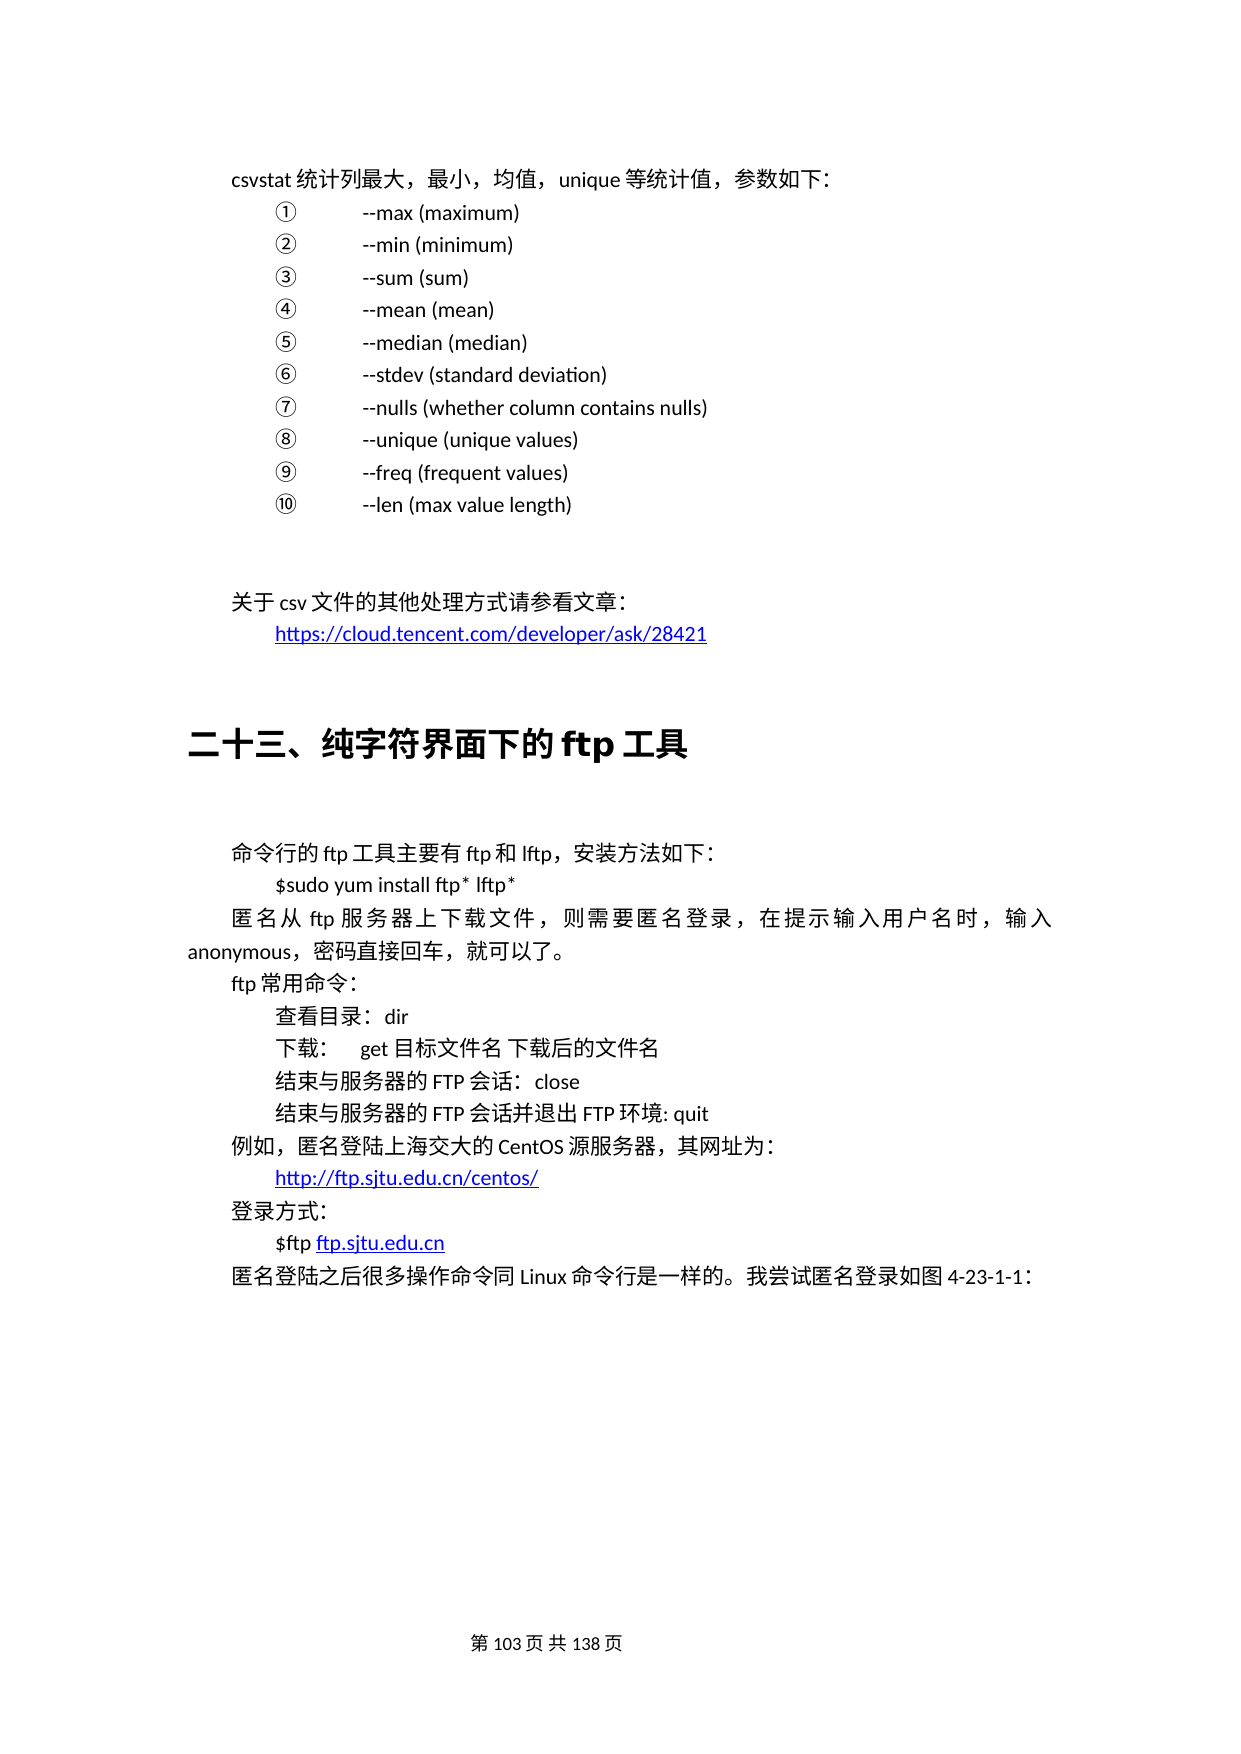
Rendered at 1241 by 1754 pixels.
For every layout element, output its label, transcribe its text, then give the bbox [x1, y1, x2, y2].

list --median (median) [275, 324, 1053, 357]
text https://cloud.tencent.com/developer/ask/28421 [187, 617, 1053, 649]
text 关于csv文件的其他处理方式请参看文章： [187, 584, 1053, 617]
list --freq (frequent values) [275, 454, 1053, 487]
list --sum (sum) [275, 259, 1053, 292]
text ftp常用命令： [187, 966, 1053, 998]
list --unique (unique values) [275, 422, 1053, 454]
text http://ftp.sjtu.edu.cn/centos/ [187, 1161, 1053, 1193]
text $sudo yum install ftp* lftp* [187, 868, 1053, 901]
text 登录方式： [187, 1193, 1053, 1226]
text 命令行的ftp工具主要有ftp和lftp，安装方法如下： [187, 836, 1053, 868]
text 例如，匿名登陆上海交大的CentOS源服务器，其网址为： [187, 1128, 1053, 1161]
list --nulls (whether column contains nulls) [275, 389, 1053, 422]
text 下载： get 目标文件名 下载后的文件名 [231, 1031, 1053, 1063]
subtitle 二十三、纯字符界面下的ftp工具 [187, 709, 1053, 774]
text 结束与服务器的FTP会话：close [231, 1063, 1053, 1096]
list --min (minimum) [275, 227, 1053, 259]
text 结束与服务器的FTP会话并退出FTP环境: quit [231, 1096, 1053, 1128]
text 匿名登陆之后很多操作命令同Linux命令行是一样的。我尝试匿名登录如图4-23-1-1： [187, 1258, 1053, 1291]
text csvstat统计列最大，最小，均值，unique等统计值，参数如下： [187, 162, 1053, 194]
text 查看目录：dir [231, 998, 1053, 1031]
list --max (maximum) [275, 194, 1053, 227]
list --stdev (standard deviation) [275, 357, 1053, 389]
text $ftp ftp.sjtu.edu.cn [187, 1226, 1053, 1258]
list --len (max value length) [275, 487, 1053, 519]
text 匿名从ftp服务器上下载文件，则需要匿名登录，在提示输入用户名时，输入anonymous，密码直接回车，就可以了。 [187, 901, 1053, 966]
list --mean (mean) [275, 292, 1053, 324]
